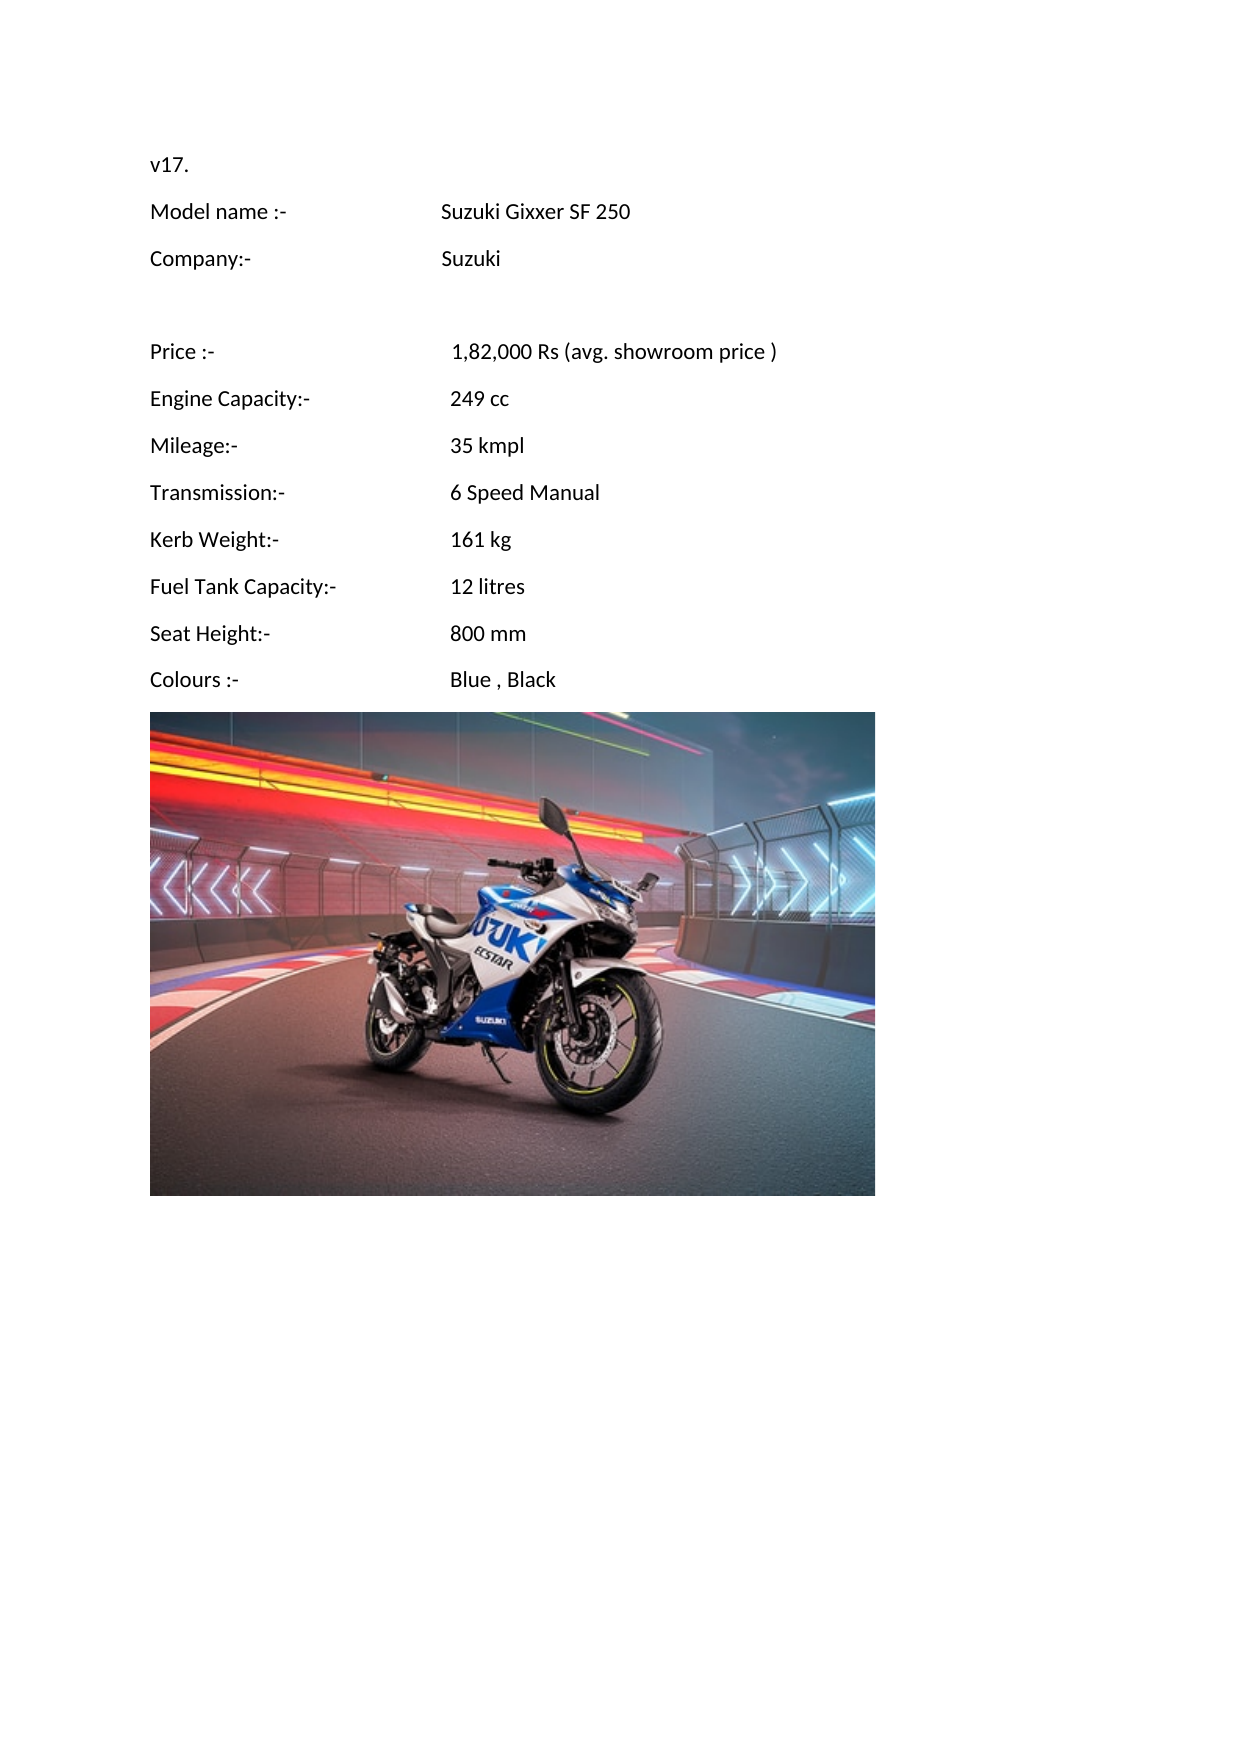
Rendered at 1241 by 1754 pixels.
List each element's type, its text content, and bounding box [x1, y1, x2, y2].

text Transmission:- 6 Speed Manual [150, 478, 1090, 506]
text Company:- Suzuki [150, 244, 1090, 272]
text Mileage:- 35 kmpl [150, 431, 1090, 459]
text Engine Capacity:- 249 cc [150, 384, 1090, 412]
text Colours :- Blue , Black [150, 666, 1090, 694]
text Fuel Tank Capacity:- 12 litres [150, 572, 1090, 600]
text Seat Height:- 800 mm [150, 619, 1090, 647]
text Kerb Weight:- 161 kg [150, 525, 1090, 553]
text Price :- 1,82,000 Rs (avg. showroom price ) [150, 337, 1090, 366]
picture [150, 712, 876, 1196]
text Model name :- Suzuki Gixxer SF 250 [150, 197, 1090, 225]
text v17. [150, 150, 1090, 178]
